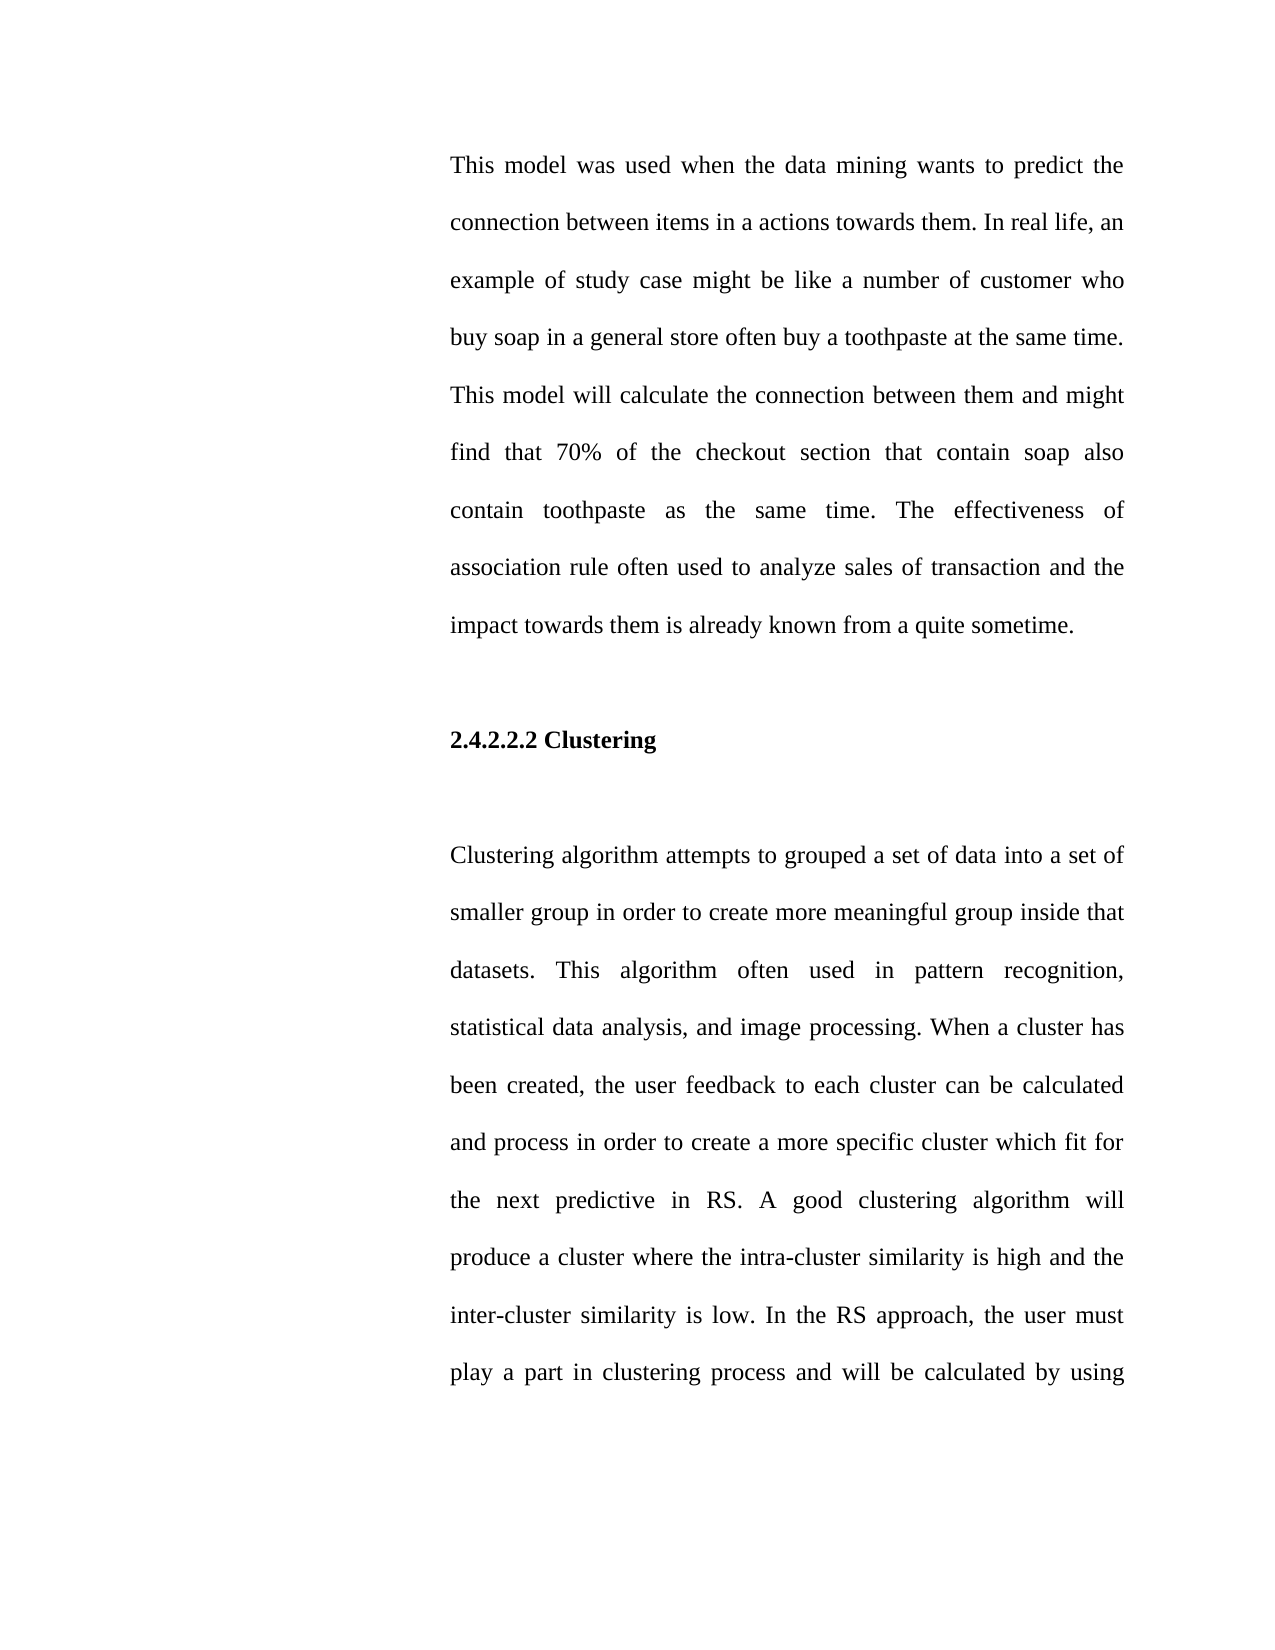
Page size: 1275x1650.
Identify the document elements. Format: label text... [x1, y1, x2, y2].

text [450, 840, 1125, 1386]
text This model was used when the data mining wants to predict the connection between items in a actions towards them. In real life, an example of study case might be like a number of customer who buy soap in a general store often buy a toothpaste at the same time. This model will calculate the connection between them and might find that 70% of the checkout section that contain soap also contain toothpaste as the same time. The effectiveness of association rule often used to analyze sales of transaction and the impact towards them is already known from a quite sometime. [450, 150, 1125, 639]
text 2.4.2.2.2 Clustering [450, 725, 1125, 754]
